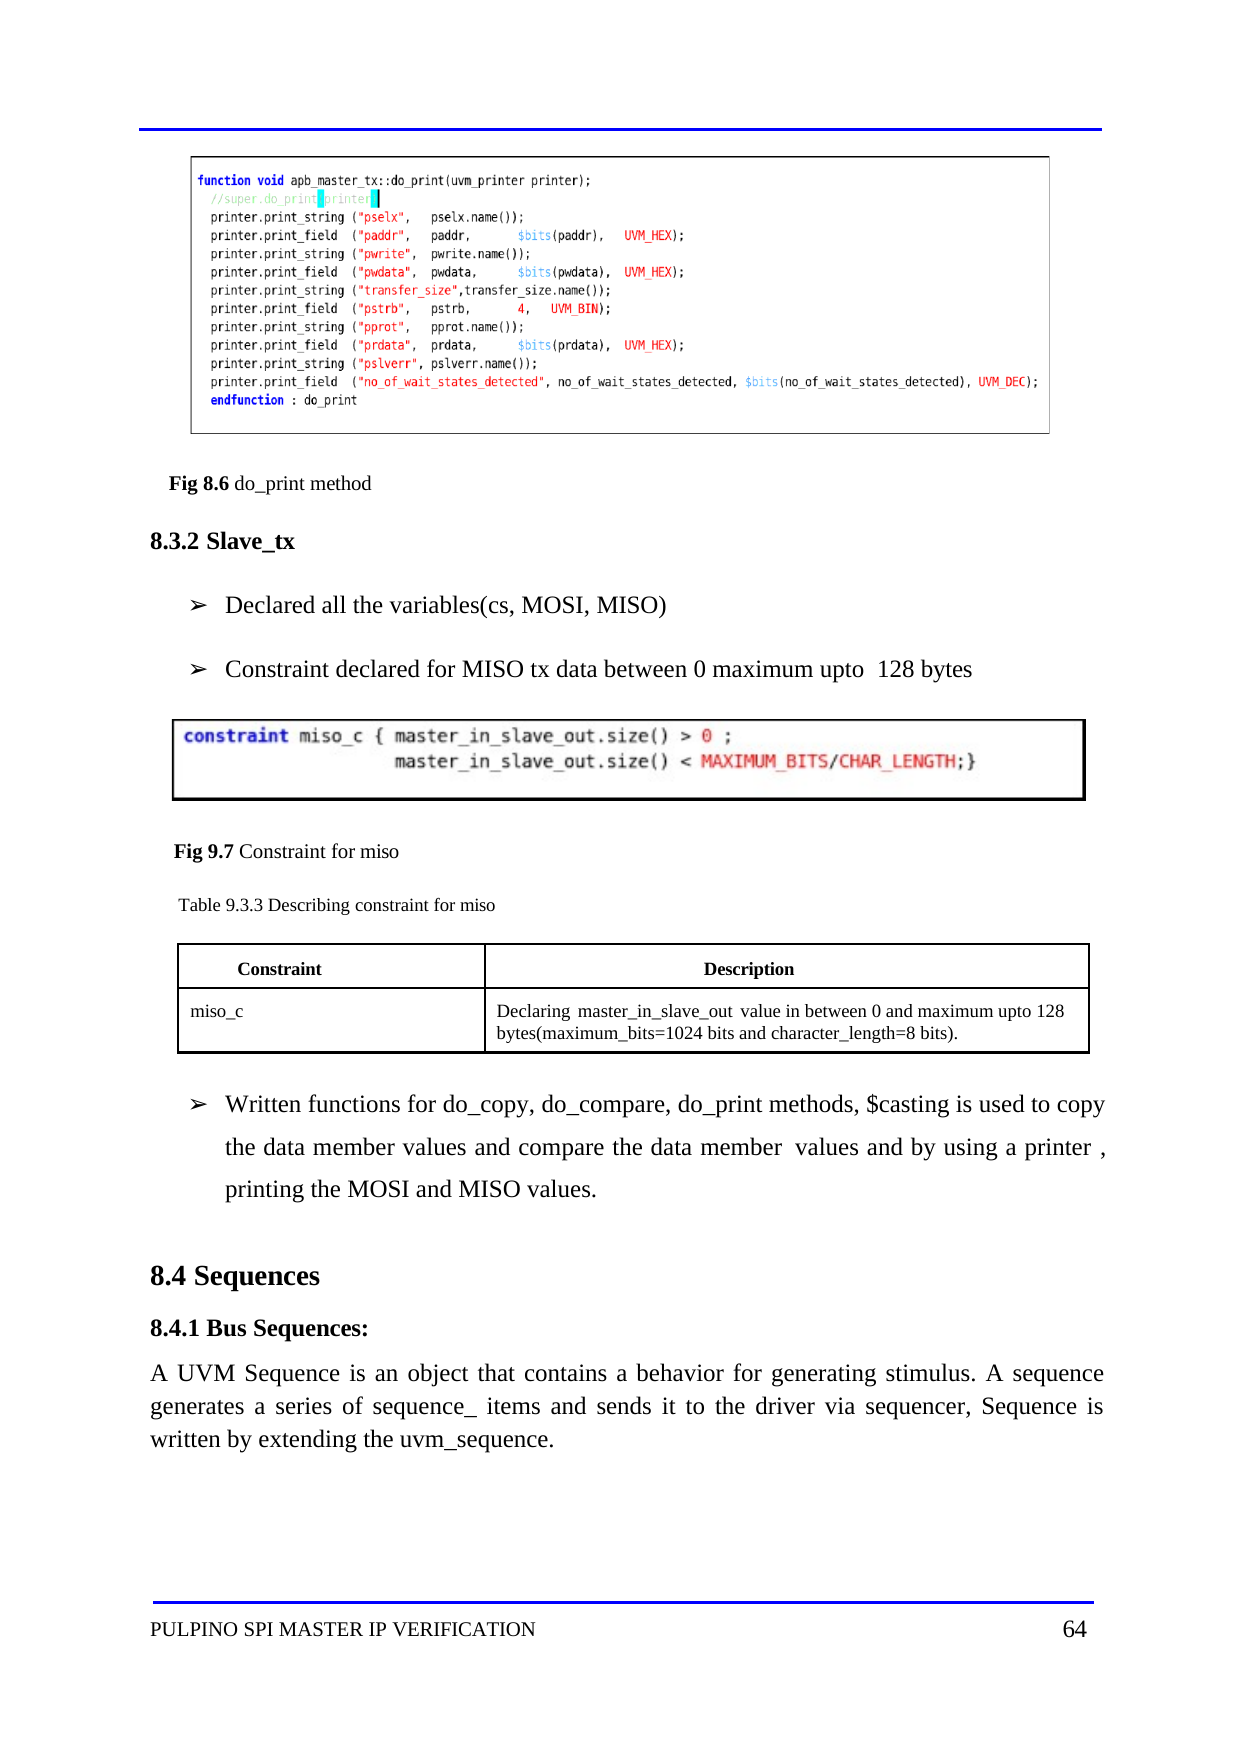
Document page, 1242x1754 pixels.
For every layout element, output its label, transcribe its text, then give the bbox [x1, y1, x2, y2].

subtitle Slave_tx [150, 526, 1142, 555]
picture [190, 156, 1050, 434]
list Constraint declared for MISO tx data between 0 maximum upto 128 bytes [187, 650, 1142, 684]
text Fig 8.6 do_print method [169, 471, 1142, 495]
table_cell miso_c [179, 989, 484, 1051]
table_header Description [486, 945, 1088, 987]
subtitle Sequences [150, 1258, 1142, 1292]
text Fig 9.7 Constraint for miso [173, 839, 1142, 863]
subtitle Bus Sequences: [150, 1313, 1142, 1342]
table_cell Declaring master_in_slave_out value in between 0 and maximum upto 128 bytes(maximum_bits=1024 bits and character_length=8 bits). [486, 989, 1088, 1051]
list Written functions for do_copy, do_compare, do_print methods, $casting is used to copy the data member values and compare the data member values and by using a printer , printing the MOSI and MISO values. [187, 1085, 1106, 1203]
text A UVM Sequence is an object that contains a behavior for generating stimulus. A sequence generates a series of sequence_ items and sends it to the driver via sequencer, Sequence is written by extending the uvm_sequence. [150, 1358, 1105, 1453]
text Table 9.3.3 Describing constraint for miso [178, 894, 1142, 915]
list Declared all the variables(cs, MOSI, MISO) [187, 586, 1142, 621]
picture [171, 719, 1086, 801]
table_header Constraint [179, 945, 484, 987]
